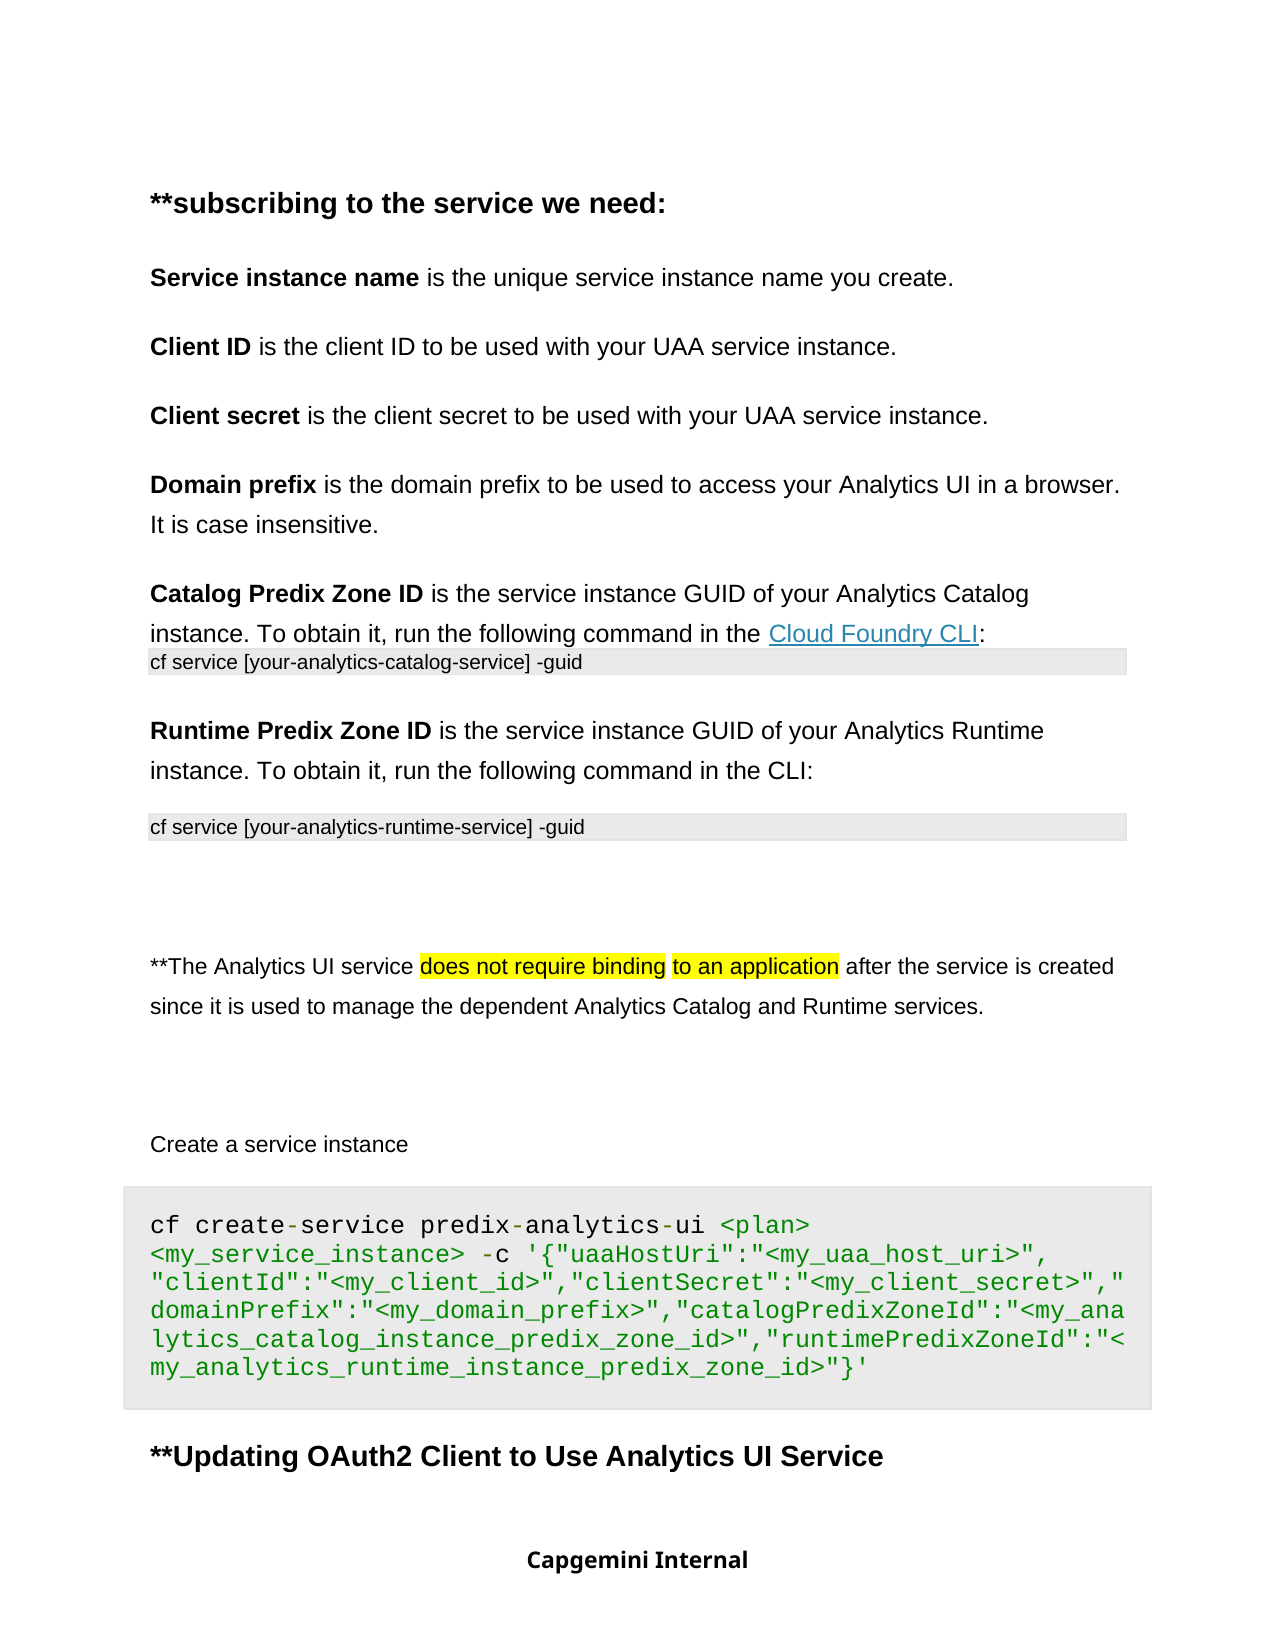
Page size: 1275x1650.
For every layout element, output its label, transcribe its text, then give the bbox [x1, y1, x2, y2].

text Runtime Predix Zone ID is the service instance GUID of your Analytics Runtime instance. To obtain it, run the following command in the CLI: [150, 704, 1125, 784]
text Catalog Predix Zone ID is the service instance GUID of your Analytics Catalog instance. To obtain it, run the following command in the Cloud Foundry CLI: [150, 568, 1125, 648]
text cf service [your-analytics-catalog-service] -guid [150, 650, 1125, 674]
text **The Analytics UI service does not require binding to an application after the service is created since it is used to manage the dependent Analytics Catalog and Runtime services. [150, 939, 1125, 1019]
subtitle **subscribing to the service we need: [150, 186, 1125, 220]
text Service instance name is the unique service instance name you create. [150, 251, 1125, 291]
text "clientId":"<my_client_id>","clientSecret":"<my_client_secret>","domainPrefix":"<my_domain_prefix>","catalogPredixZoneId":"<my_analytics_catalog_instance_predix_zone_id>","runtimePredixZoneId":"<my_analytics_runtime_instance_predix_zone_id>"}' [125, 1243, 1150, 1408]
text cf service [your-analytics-runtime-service] -guid [150, 815, 1125, 839]
text Client ID is the client ID to be used with your UAA service instance. [150, 321, 1125, 361]
text Create a service instance [150, 1117, 1125, 1157]
subtitle **Updating OAuth2 Client to Use Analytics UI Service [150, 1439, 1125, 1472]
text cf create-service predix-analytics-ui <plan> <my_service_instance> -c '{"uaaHostUri":"<my_uaa_host_uri>", [125, 1188, 1150, 1243]
text Domain prefix is the domain prefix to be used to access your Analytics UI in a browser. It is case insensitive. [150, 459, 1125, 539]
text Client secret is the client secret to be used with your UAA service instance. [150, 390, 1125, 430]
